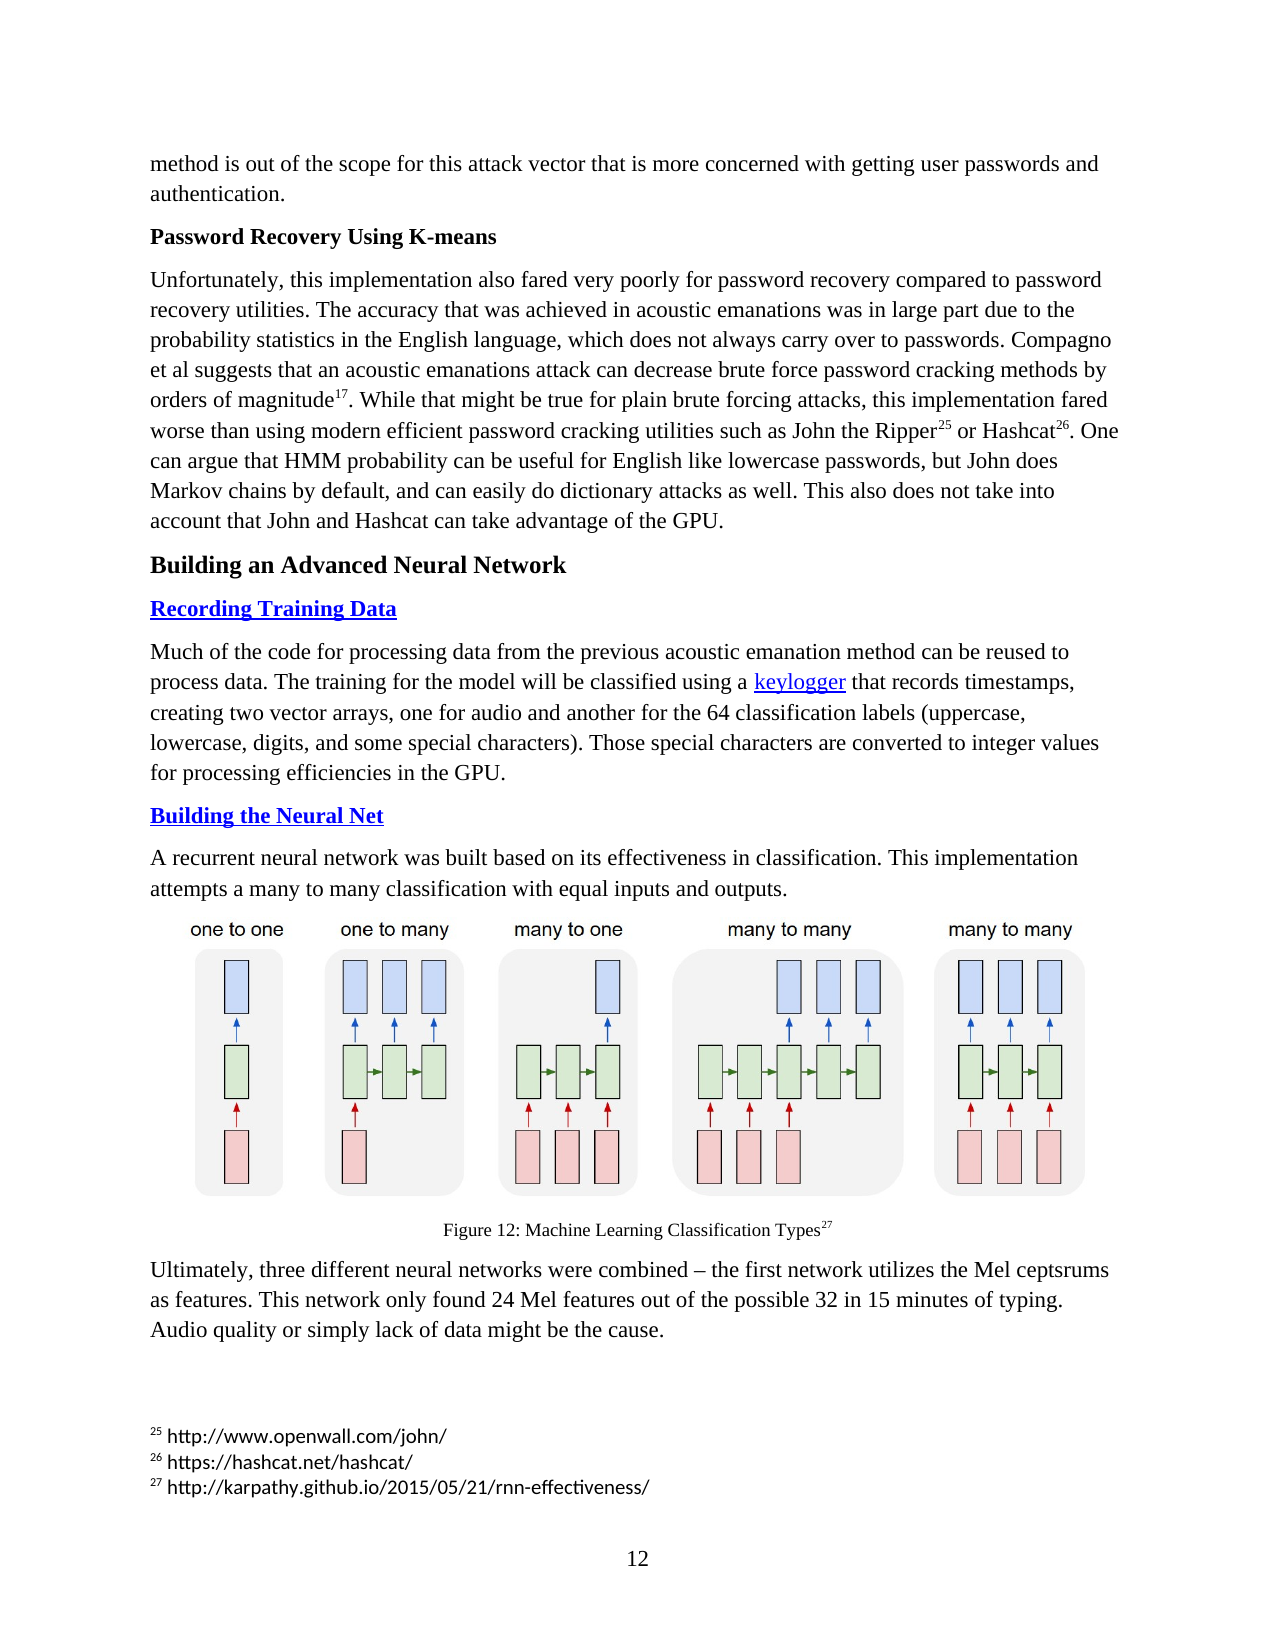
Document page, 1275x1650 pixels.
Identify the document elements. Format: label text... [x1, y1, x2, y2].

text Ultimately, three different neural networks were combined – the first network utilizes the Mel ceptsrums as features. This network only found 24 Mel features out of the possible 32 in 15 minutes of typing. Audio quality or simply lack of data might be the cause. [150, 1256, 1125, 1343]
text A recurrent neural network was built based on its effectiveness in classification. This implementation attempts a many to many classification with equal inputs and outputs. [150, 844, 1125, 901]
text Recording Training Data [150, 596, 1125, 622]
text Building an Advanced Neural Network [150, 550, 1125, 579]
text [150, 150, 1125, 207]
text Much of the code for processing data from the previous acoustic emanation method can be reused to process data. The training for the model will be classified using a keylogger that records timestamps, creating two vector arrays, one for audio and another for the 64 classification labels (uppercase, lowercase, digits, and some special characters). Those special characters are converted to integer values for processing efficiencies in the GPU. [150, 638, 1125, 785]
text Unfortunately, this implementation also fared very poorly for password recovery compared to password recovery utilities. The accuracy that was achieved in acoustic emanations was in large part due to the probability statistics in the English language, which does not always carry over to passwords. Compagno et al suggests that an acoustic emanations attack can decrease brute force password cracking methods by orders of magnitude17. While that might be true for plain brute forcing attacks, this implementation fared worse than using modern efficient password cracking utilities such as John the Ripper or Hashcat. One can argue that HMM probability can be useful for English like lowercase passwords, but John does Markov chains by default, and can easily do dictionary attacks as well. This also does not take into account that John and Hashcat can take advantage of the GPU. [150, 266, 1125, 534]
text Building the Neural Net [150, 802, 1125, 828]
text Password Recovery Using K-means [150, 223, 1125, 249]
picture [182, 917, 1093, 1203]
